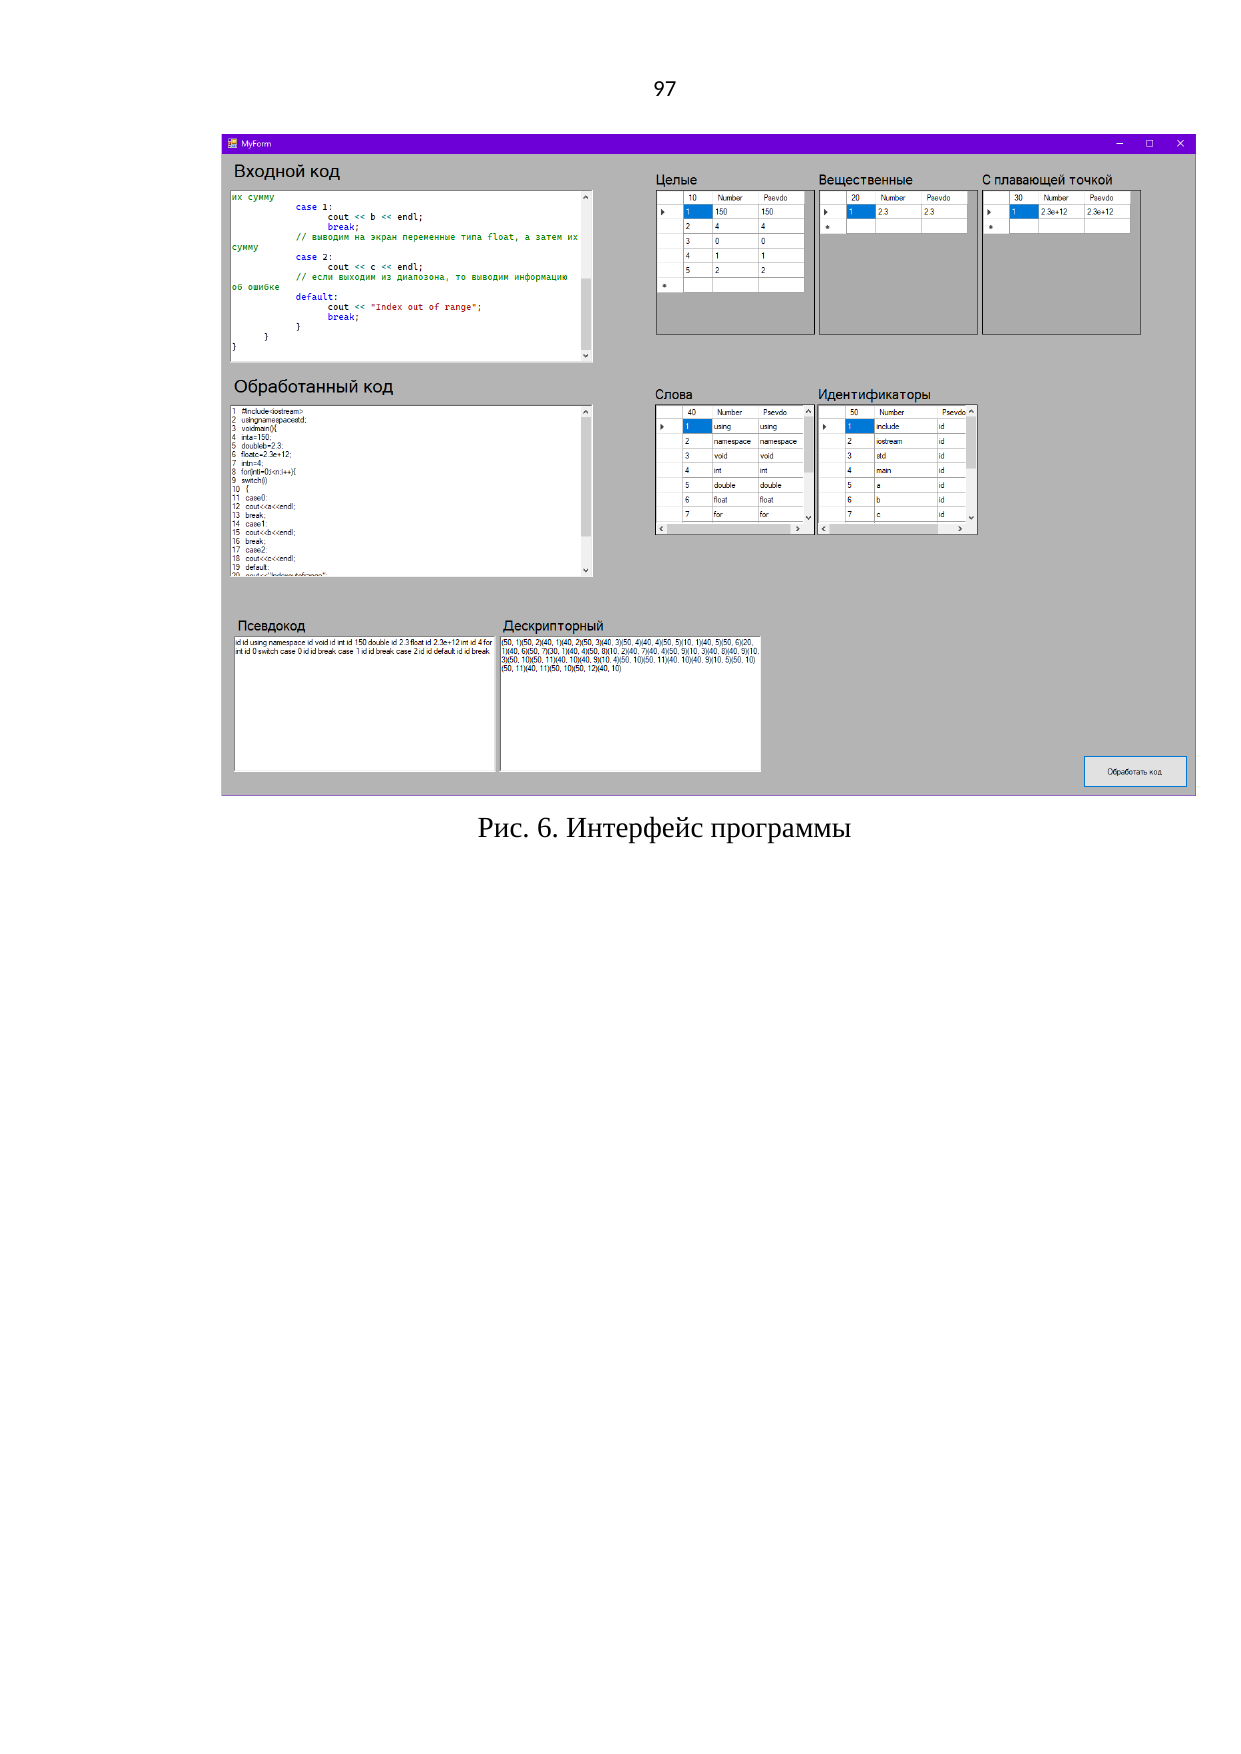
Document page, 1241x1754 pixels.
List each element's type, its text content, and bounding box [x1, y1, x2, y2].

text Рис. 6. Интерфейс программы [177, 810, 1152, 843]
picture [221, 134, 1196, 796]
